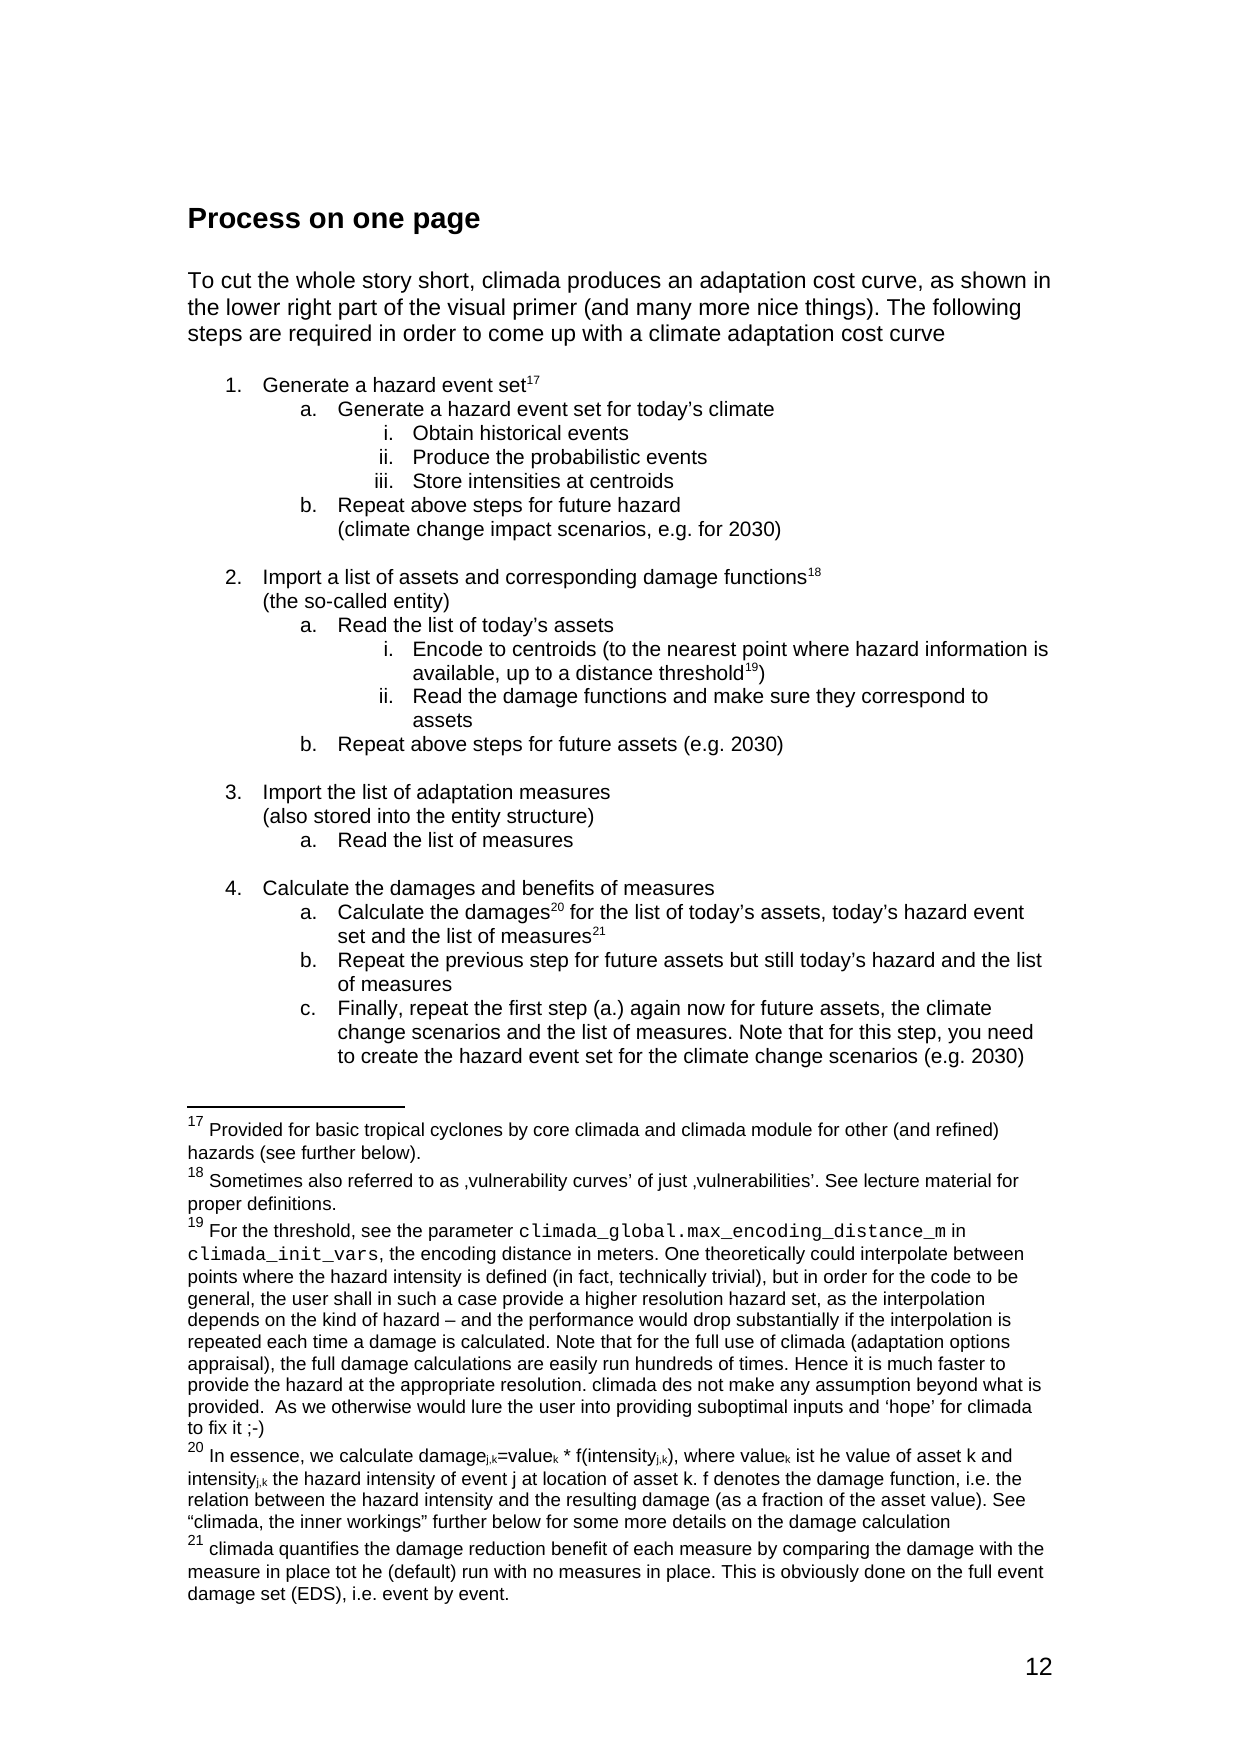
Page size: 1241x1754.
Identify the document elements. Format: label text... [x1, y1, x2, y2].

list Read the list of today’s assets [300, 612, 1053, 636]
list Obtain historical events [394, 421, 1053, 445]
text To cut the whole story short, climada produces an adaptation cost curve, as shown in the lower right part of the visual primer (and many more nice things). The following steps are required in order to come up with a climate adaptation cost curve [187, 267, 1053, 347]
list Calculate the damages and benefits of measures [225, 876, 1053, 900]
list Generate a hazard event set for today’s climate [300, 397, 1053, 421]
list Repeat the previous step for future assets but still today’s hazard and the list of measures [300, 948, 1053, 996]
subtitle Process on one page [187, 201, 1053, 235]
list Calculate the damages for the list of today’s assets, today’s hazard event set and the list of measures [300, 900, 1053, 948]
list Read the damage functions and make sure they correspond to assets [394, 684, 1053, 732]
list Read the list of measures [300, 828, 1053, 852]
list Finally, repeat the first step (a.) again now for future assets, the climate change scenarios and the list of measures. Note that for this step, you need to create the hazard event set for the climate change scenarios (e.g. 2030) [300, 996, 1053, 1068]
list Store intensities at centroids [394, 469, 1053, 493]
list Produce the probabilistic events [394, 445, 1053, 469]
list Import the list of adaptation measures (also stored into the entity structure) [225, 780, 1053, 828]
list Generate a hazard event set [225, 373, 1053, 397]
list Encode to centroids (to the nearest point where hazard information is available, up to a distance threshold) [394, 636, 1053, 684]
list Repeat above steps for future hazard (climate change impact scenarios, e.g. for 2030) [300, 493, 1053, 541]
list Repeat above steps for future assets (e.g. 2030) [300, 732, 1053, 756]
list Import a list of assets and corresponding damage functions (the so-called entity) [225, 564, 1053, 612]
